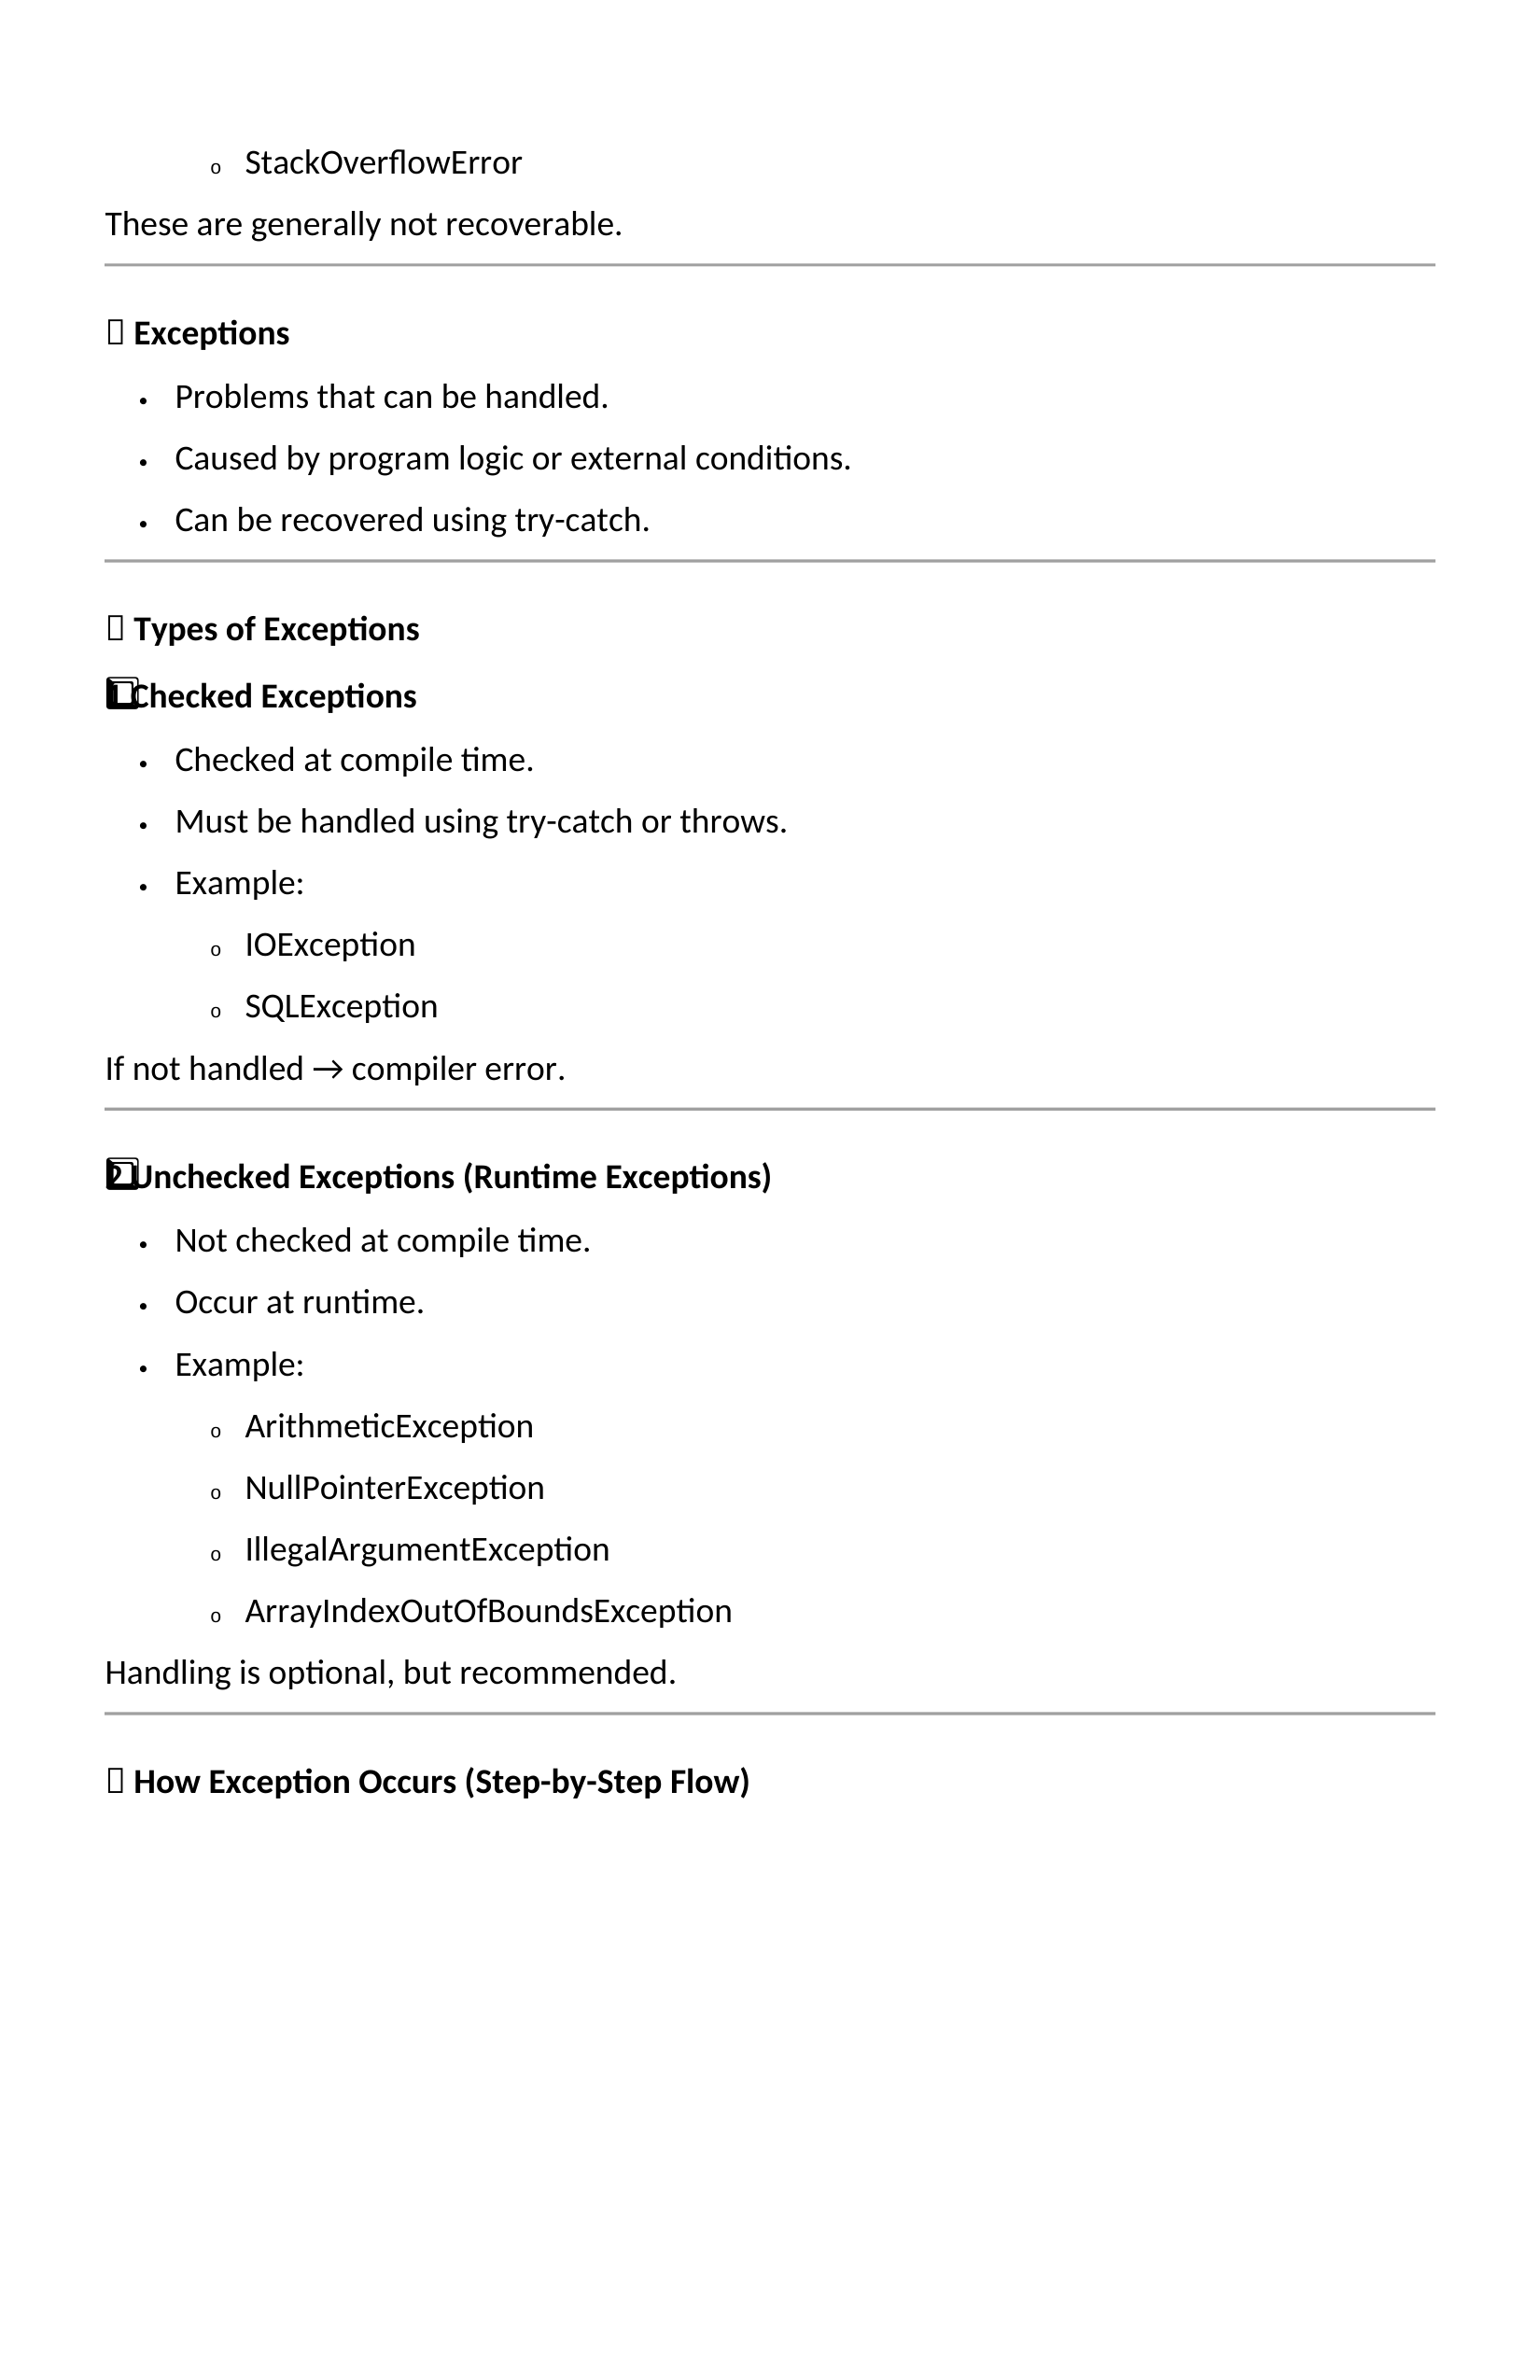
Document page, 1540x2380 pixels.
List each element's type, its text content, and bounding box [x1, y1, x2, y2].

list Not checked at compile time. [140, 1218, 1435, 1261]
text ✅ How Exception Occurs (Step-by-Step Flow) [105, 1756, 1435, 1803]
text 1️⃣ Checked Exceptions [105, 670, 1435, 718]
list StackOverflowError [210, 140, 1435, 183]
text 🔹 Exceptions [105, 307, 1435, 355]
list Example: [140, 1342, 1435, 1384]
list IOException [210, 922, 1435, 965]
list SQLException [210, 984, 1435, 1027]
list Checked at compile time. [140, 737, 1435, 780]
list ArithmeticException [210, 1404, 1435, 1446]
text 2️⃣ Unchecked Exceptions (Runtime Exceptions) [105, 1151, 1435, 1198]
text Handling is optional, but recommended. [105, 1650, 1435, 1693]
list Can be recovered using try-catch. [140, 497, 1435, 540]
list Problems that can be handled. [140, 374, 1435, 417]
list Must be handled using try-catch or throws. [140, 799, 1435, 842]
list ArrayIndexOutOfBoundsException [210, 1589, 1435, 1631]
text If not handled → compiler error. [105, 1046, 1435, 1088]
list Occur at runtime. [140, 1280, 1435, 1323]
list Caused by program logic or external conditions. [140, 436, 1435, 479]
list Example: [140, 861, 1435, 903]
list NullPointerException [210, 1465, 1435, 1508]
list IllegalArgumentException [210, 1527, 1435, 1570]
text ✅ Types of Exceptions [105, 603, 1435, 651]
text These are generally not recoverable. [105, 202, 1435, 245]
